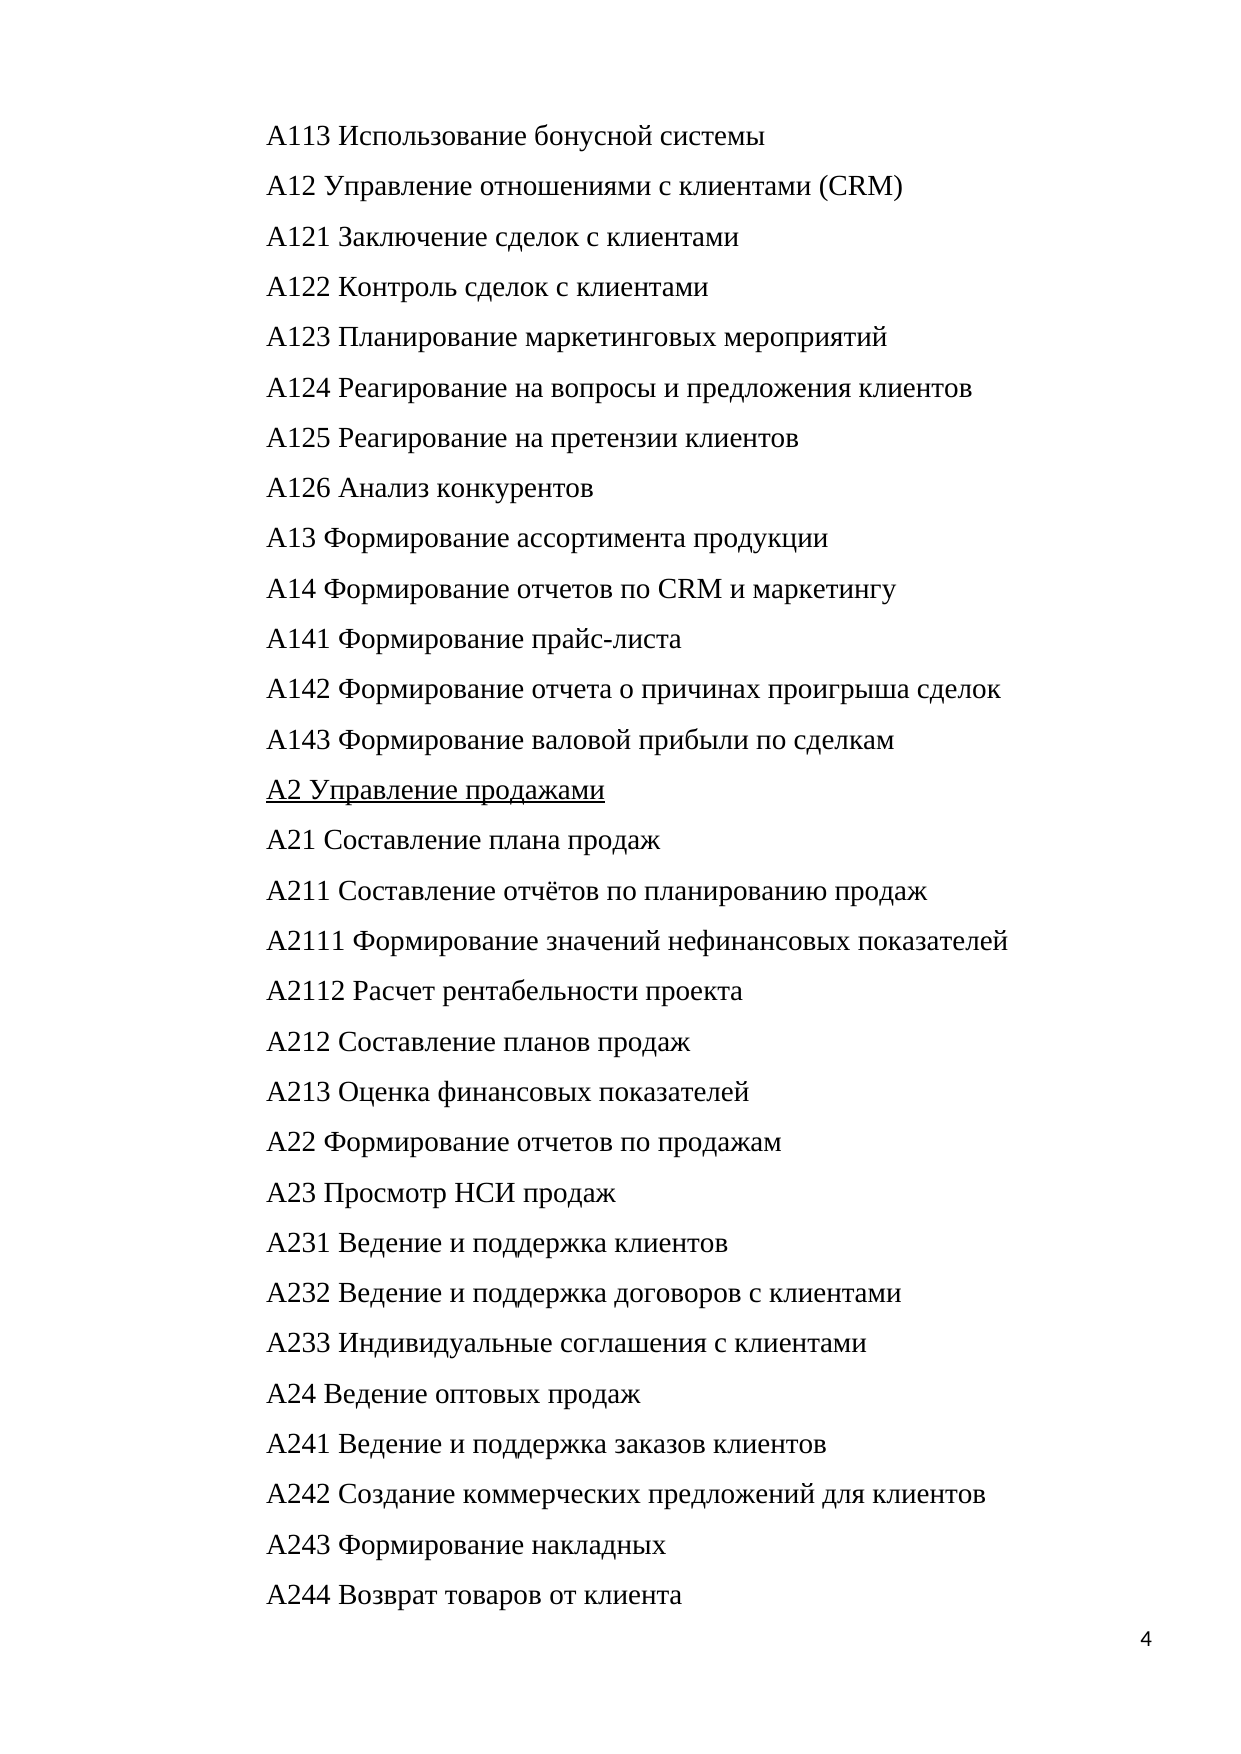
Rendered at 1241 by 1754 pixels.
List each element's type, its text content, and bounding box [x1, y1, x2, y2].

text А143 Формирование валовой прибыли по сделкам [177, 722, 1152, 755]
text А13 Формирование ассортимента продукции [177, 521, 1152, 554]
text А126 Анализ конкурентов [177, 470, 1152, 504]
text А24 Ведение оптовых продаж [177, 1376, 1152, 1409]
text А14 Формирование отчетов по CRM и маркетингу [177, 571, 1152, 604]
text А142 Формирование отчета о причинах проигрыша сделок [177, 672, 1152, 705]
text А141 Формирование прайс-листа [177, 621, 1152, 655]
text А241 Ведение и поддержка заказов клиентов [177, 1426, 1152, 1460]
text А122 Контроль сделок с клиентами [177, 269, 1152, 303]
text А21 Составление плана продаж [177, 822, 1152, 856]
text А121 Заключение сделок с клиентами [177, 219, 1152, 252]
text А213 Оценка финансовых показателей [177, 1074, 1152, 1108]
text А211 Составление отчётов по планированию продаж [177, 873, 1152, 906]
text А231 Ведение и поддержка клиентов [177, 1225, 1152, 1258]
text А125 Реагирование на претензии клиентов [177, 420, 1152, 453]
text А12 Управление отношениями с клиентами (CRM) [177, 168, 1152, 202]
text А123 Планирование маркетинговых мероприятий [177, 319, 1152, 353]
text А232 Ведение и поддержка договоров с клиентами [177, 1275, 1152, 1309]
text А124 Реагирование на вопросы и предложения клиентов [177, 370, 1152, 403]
text А242 Создание коммерческих предложений для клиентов [177, 1477, 1152, 1510]
text А2 Управление продажами [177, 772, 1152, 806]
text А22 Формирование отчетов по продажам [177, 1124, 1152, 1158]
text А113 Использование бонусной системы [177, 118, 1152, 152]
text А244 Возврат товаров от клиента [177, 1577, 1152, 1611]
text А2112 Расчет рентабельности проекта [177, 973, 1152, 1007]
text А243 Формирование накладных [177, 1527, 1152, 1560]
text А233 Индивидуальные соглашения с клиентами [177, 1326, 1152, 1359]
text А23 Просмотр НСИ продаж [177, 1175, 1152, 1208]
text А212 Составление планов продаж [177, 1024, 1152, 1057]
text А2111 Формирование значений нефинансовых показателей [177, 923, 1152, 957]
